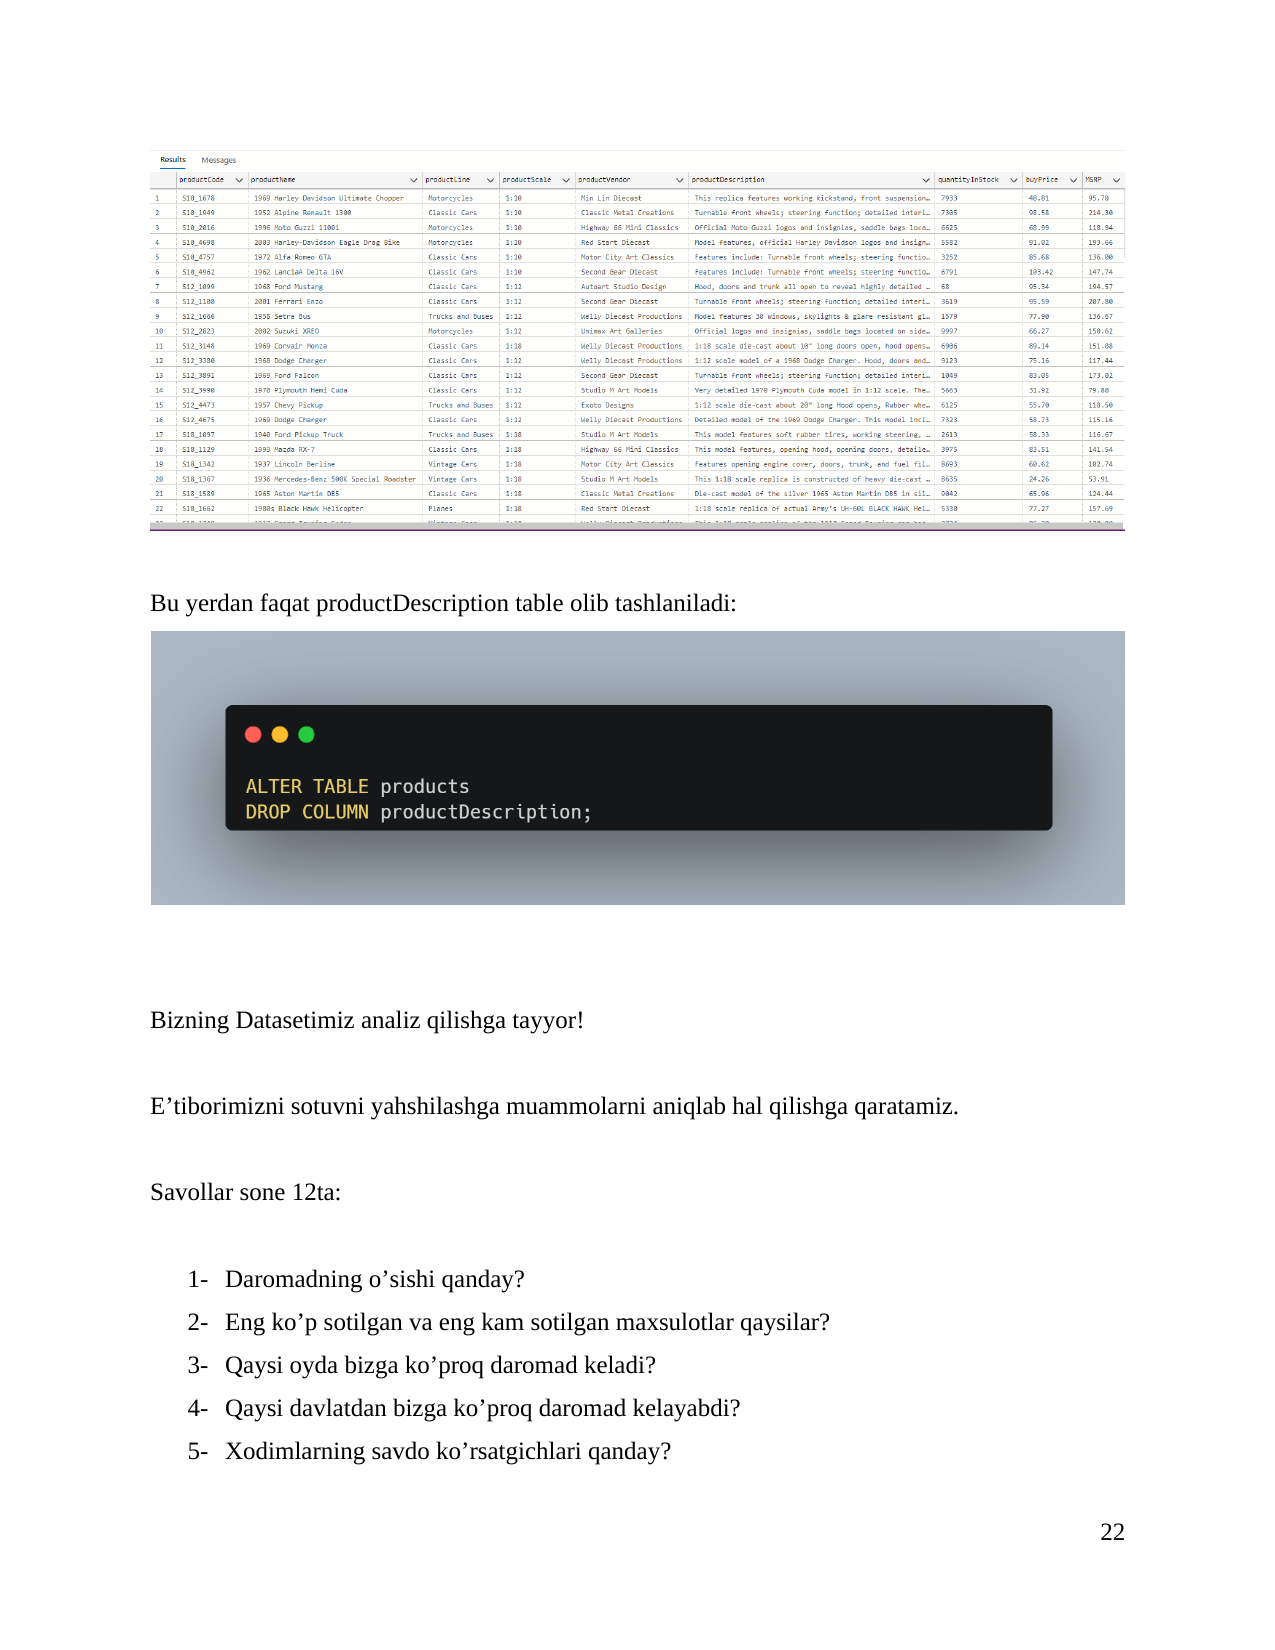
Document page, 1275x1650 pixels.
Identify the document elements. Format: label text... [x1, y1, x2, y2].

list Daromadning o’sishi qanday? [187, 1264, 1125, 1292]
list Qaysi oyda bizga ko’proq daromad keladi? [187, 1350, 1125, 1379]
picture [150, 631, 1125, 905]
text E’tiborimizni sotuvni yahshilashga muammolarni aniqlab hal qilishga qaratamiz. [150, 1091, 1125, 1120]
text Bu yerdan faqat productDescription table olib tashlaniladi: [150, 588, 1125, 617]
text Bizning Datasetimiz analiz qilishga tayyor! [150, 1005, 1125, 1034]
list Qaysi davlatdan bizga ko’proq daromad kelayabdi? [187, 1393, 1125, 1422]
picture [150, 150, 1125, 531]
list Xodimlarning savdo ko’rsatgichlari qanday? [187, 1436, 1125, 1465]
list Eng ko’p sotilgan va eng kam sotilgan maxsulotlar qaysilar? [187, 1307, 1125, 1336]
text Savollar sone 12ta: [150, 1177, 1125, 1206]
